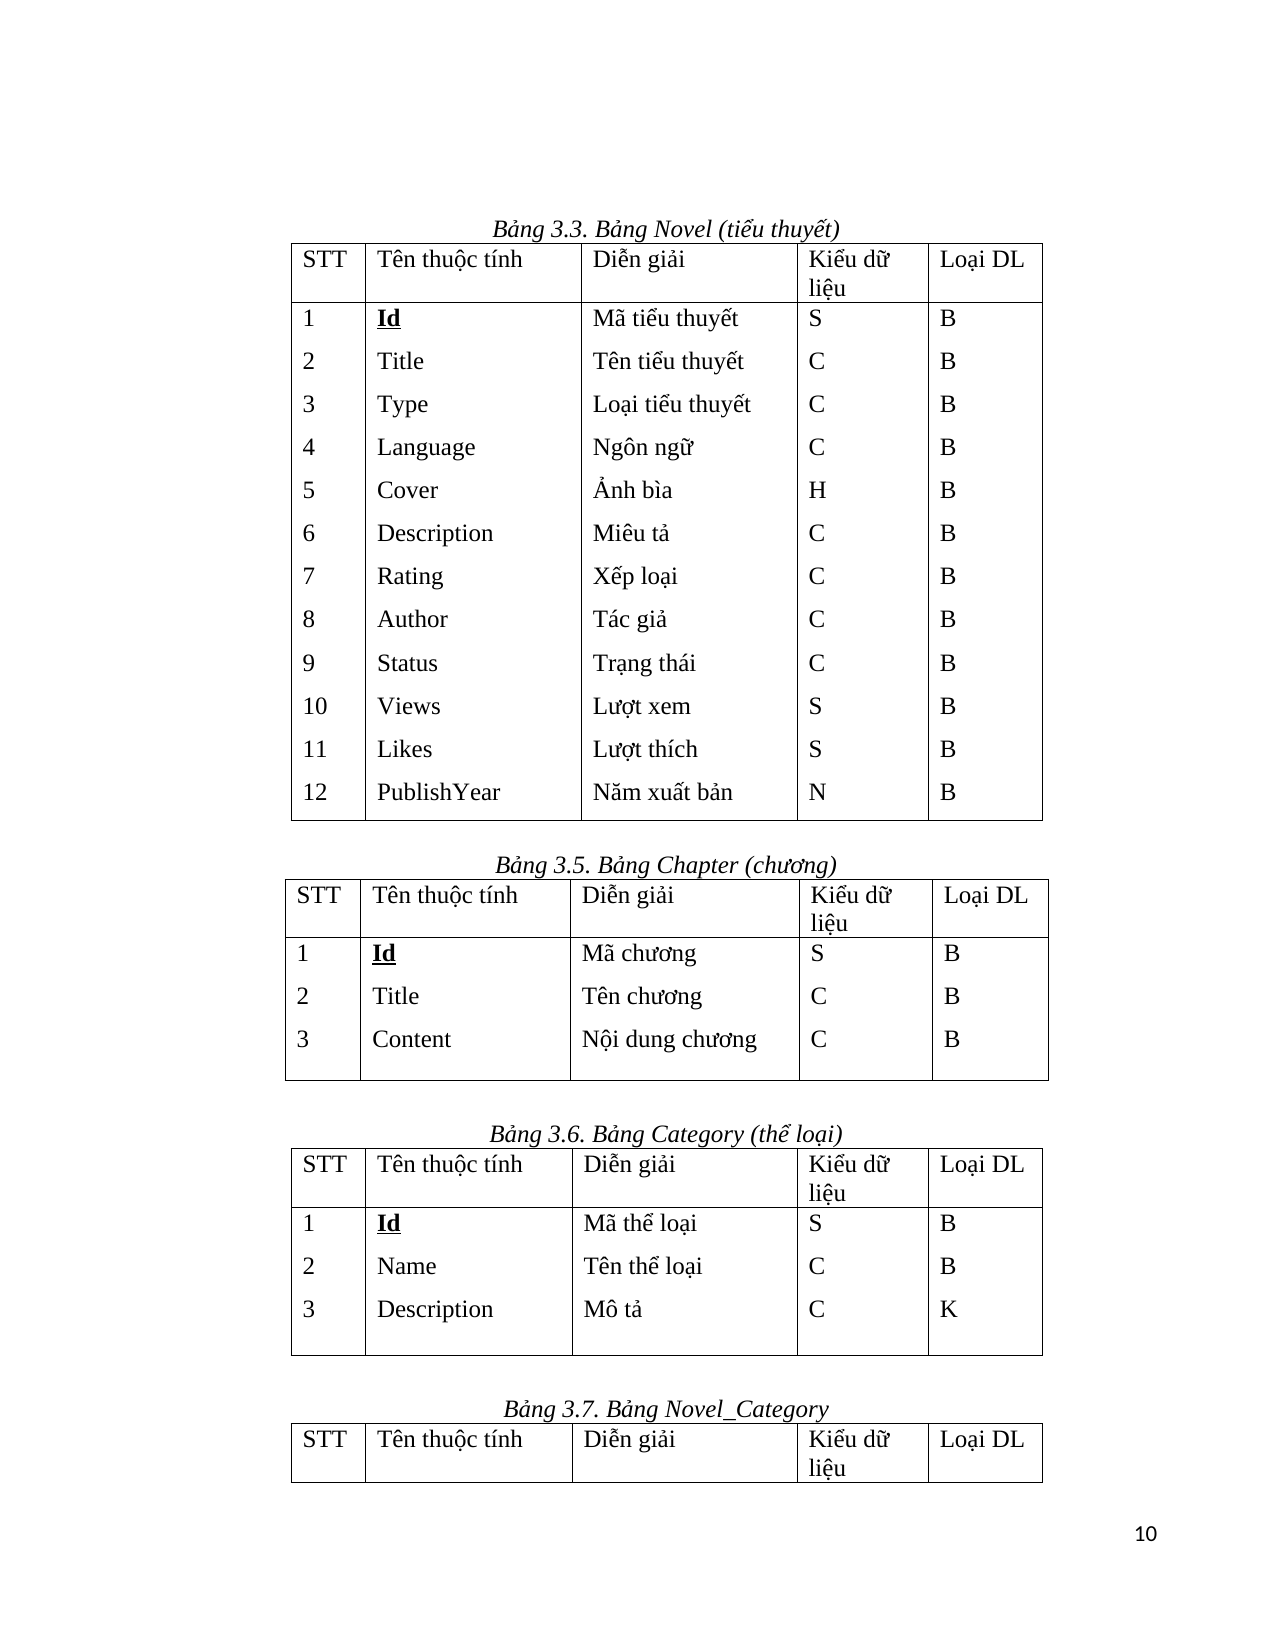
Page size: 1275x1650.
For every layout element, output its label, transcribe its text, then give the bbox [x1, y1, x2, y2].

table_header Diễn giải [573, 1424, 797, 1482]
table_header STT [292, 1424, 365, 1482]
table_header Tên thuộc tính [366, 1424, 572, 1482]
table_header Kiểu dữ liệu [798, 244, 928, 302]
table_cell Id Name Description [366, 1208, 572, 1355]
table_cell S C C [798, 1208, 928, 1355]
table_header Loại DL [929, 1424, 1042, 1482]
table_cell 1 2 3 [292, 1208, 365, 1355]
table_cell Id Title Content [361, 938, 570, 1080]
table_cell Mã chương Tên chương Nội dung chương [571, 938, 799, 1080]
table_header STT [292, 1149, 365, 1207]
table_header Tên thuộc tính [366, 1149, 572, 1207]
table_cell Id Title Type Language Cover Description Rating Author Status Views Likes PublishYear [366, 303, 581, 820]
table_header Tên thuộc tính [366, 244, 581, 302]
text Bảng 3.6. Bảng Category (thể loại) [177, 1119, 1157, 1148]
table_cell S C C [800, 938, 932, 1080]
table_cell B B B [933, 938, 1048, 1080]
table_cell B B K [929, 1208, 1042, 1355]
table_header Kiểu dữ liệu [798, 1149, 928, 1207]
table_header Tên thuộc tính [361, 880, 570, 937]
table_header Diễn giải [571, 880, 799, 937]
table_header STT [292, 244, 365, 302]
table_cell Mã thể loại Tên thể loại Mô tả [573, 1208, 797, 1355]
text Bảng 3.3. Bảng Novel (tiểu thuyết) [177, 214, 1157, 243]
table_header Kiểu dữ liệu [798, 1424, 928, 1482]
table_header Diễn giải [573, 1149, 797, 1207]
table_header Loại DL [929, 244, 1042, 302]
table_header STT [286, 880, 360, 937]
table_header Kiểu dữ liệu [800, 880, 932, 937]
table_cell S C C C H C C C C S S N [798, 303, 928, 820]
text Bảng 3.7. Bảng Novel_Category [177, 1394, 1157, 1423]
table_header Loại DL [933, 880, 1048, 937]
table_cell B B B B B B B B B B B B [929, 303, 1042, 820]
text Bảng 3.5. Bảng Chapter (chương) [177, 850, 1157, 879]
table_header Diễn giải [582, 244, 797, 302]
table_cell Mã tiểu thuyết Tên tiểu thuyết Loại tiểu thuyết Ngôn ngữ Ảnh bìa Miêu tả Xếp loại Tác giả Trạng thái Lượt xem Lượt thích Năm xuất bản [582, 303, 797, 820]
table_cell 1 2 3 [286, 938, 360, 1080]
table_header Loại DL [929, 1149, 1042, 1207]
table_cell 1 2 3 4 5 6 7 8 9 10 11 12 [292, 303, 365, 820]
